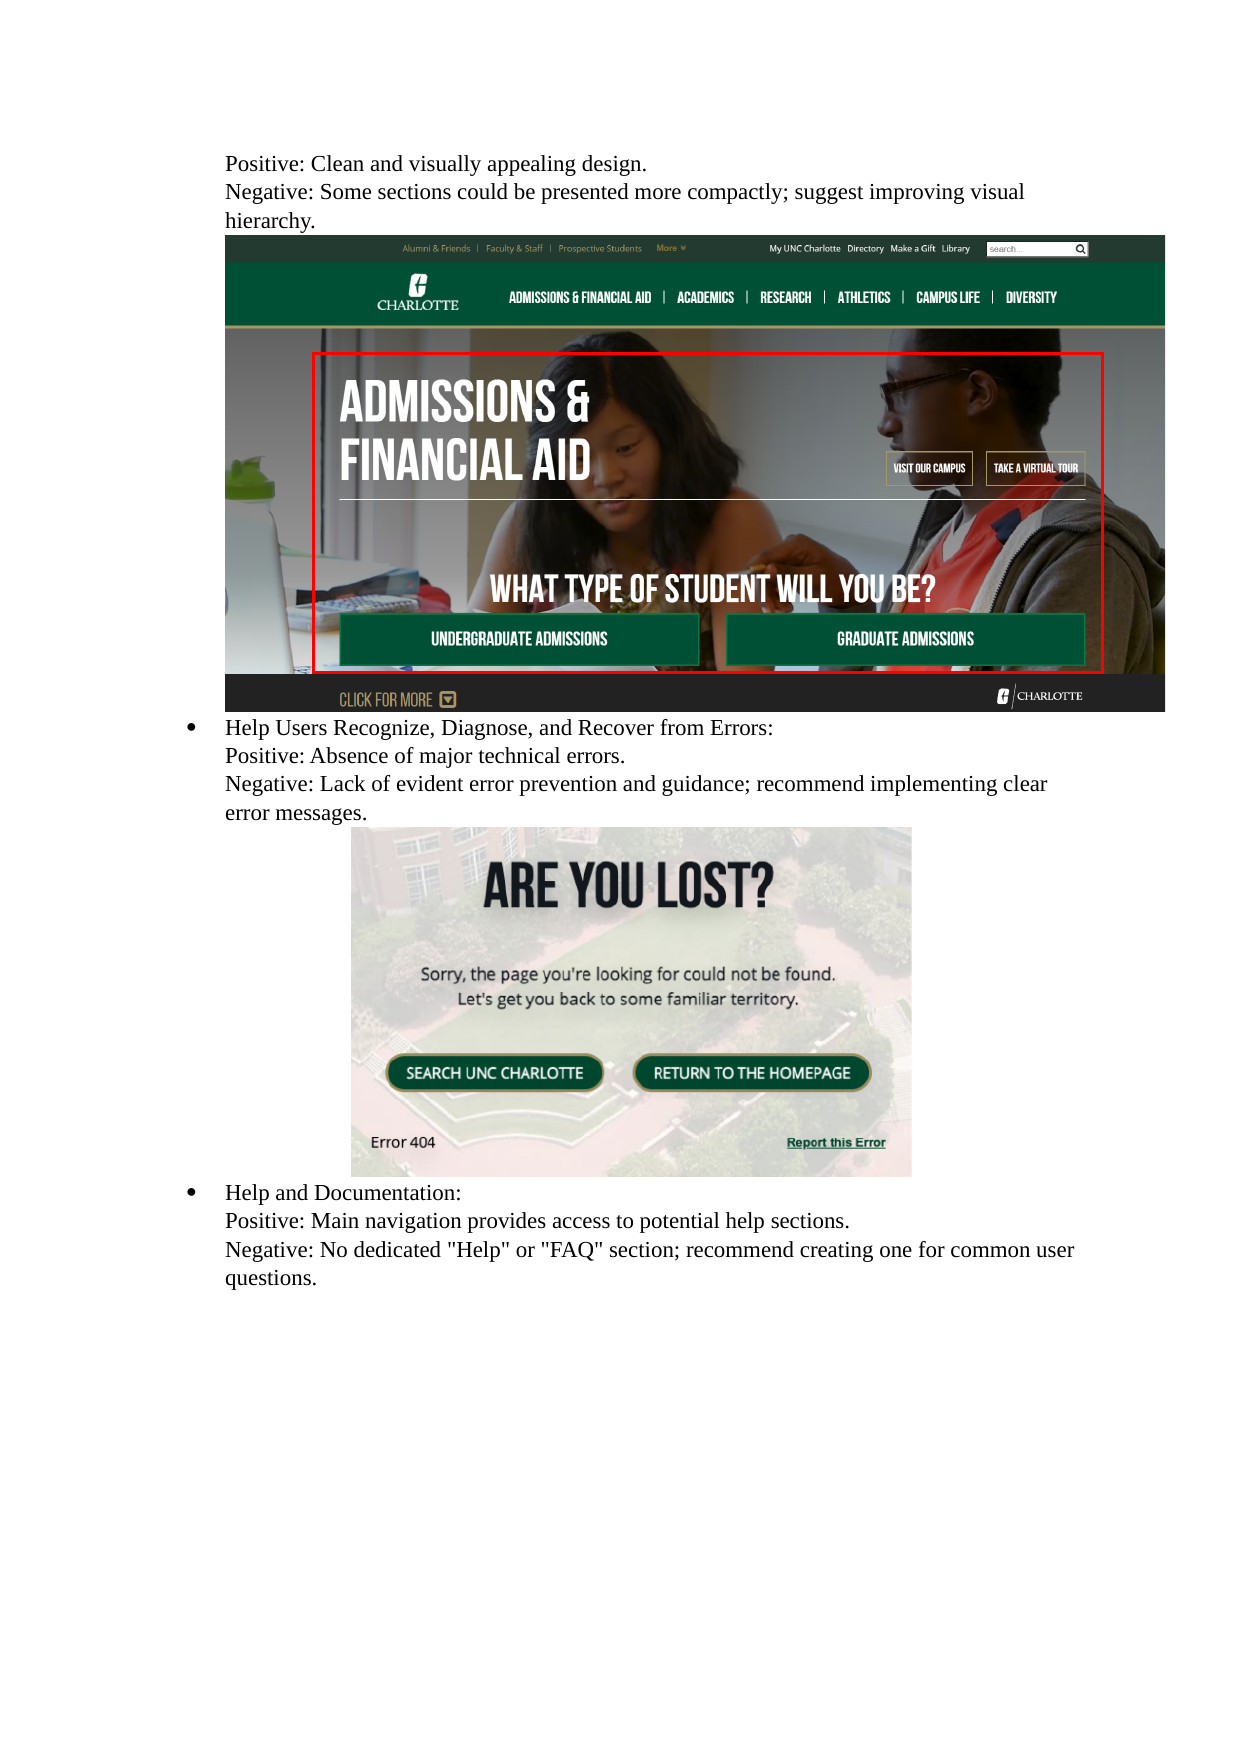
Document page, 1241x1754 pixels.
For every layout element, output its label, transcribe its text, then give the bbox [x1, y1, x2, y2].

picture [351, 827, 912, 1177]
text Positive: Main navigation provides access to potential help sections. [225, 1208, 1090, 1234]
text Positive: Absence of major technical errors. [225, 742, 1090, 768]
text Negative: Some sections could be presented more compactly; suggest improving visual hierarchy. [225, 178, 1090, 233]
list Help and Documentation: [187, 1179, 1090, 1206]
list Help Users Recognize, Diagnose, and Recover from Errors: [187, 714, 1090, 740]
text Negative: No dedicated "Help" or "FAQ" section; recommend creating one for common user questions. [225, 1236, 1090, 1291]
picture [225, 235, 1166, 712]
text Positive: Clean and visually appealing design. [225, 150, 1090, 176]
text Negative: Lack of evident error prevention and guidance; recommend implementing clear error messages. [225, 771, 1090, 825]
